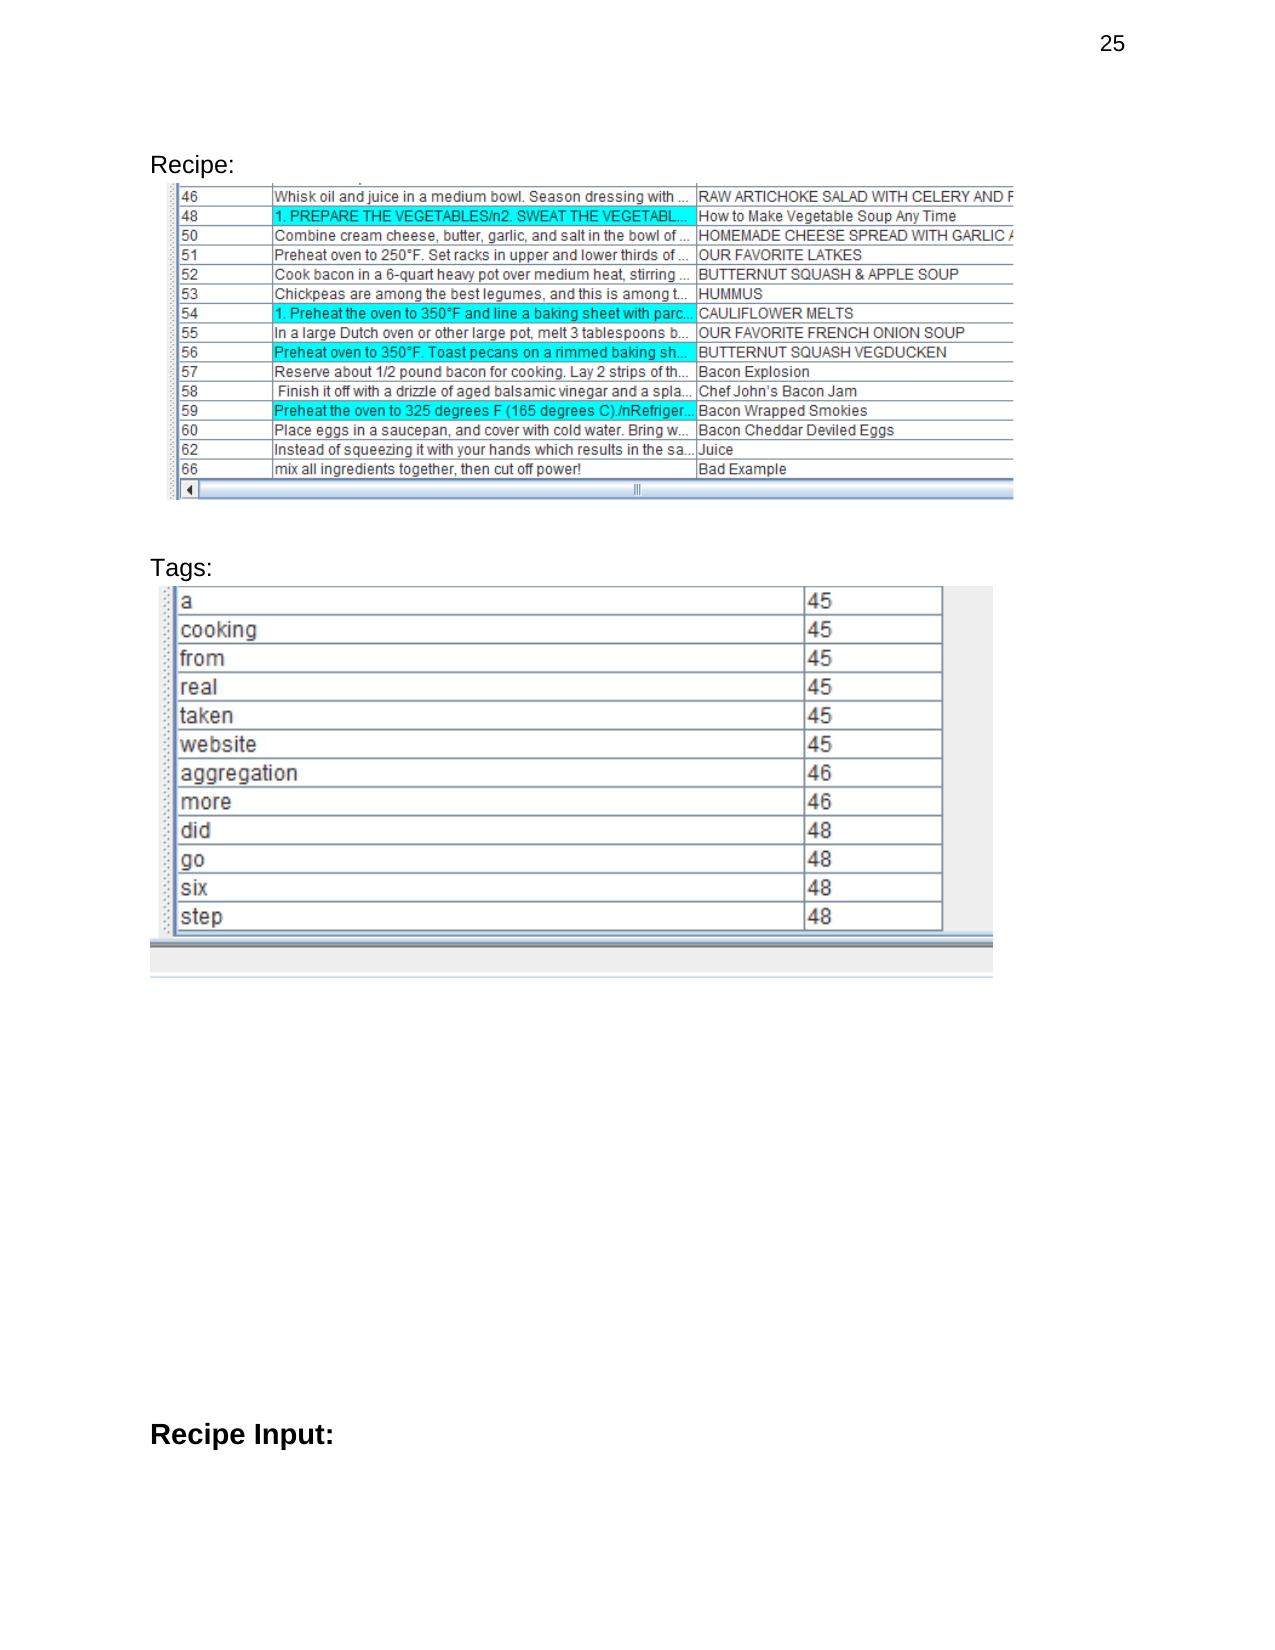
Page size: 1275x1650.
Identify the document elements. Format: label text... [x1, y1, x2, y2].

text Recipe: [150, 150, 1125, 179]
text Tags: [150, 553, 1125, 582]
picture [150, 586, 993, 978]
text Recipe Input: [150, 1417, 1125, 1450]
picture [150, 183, 1014, 500]
